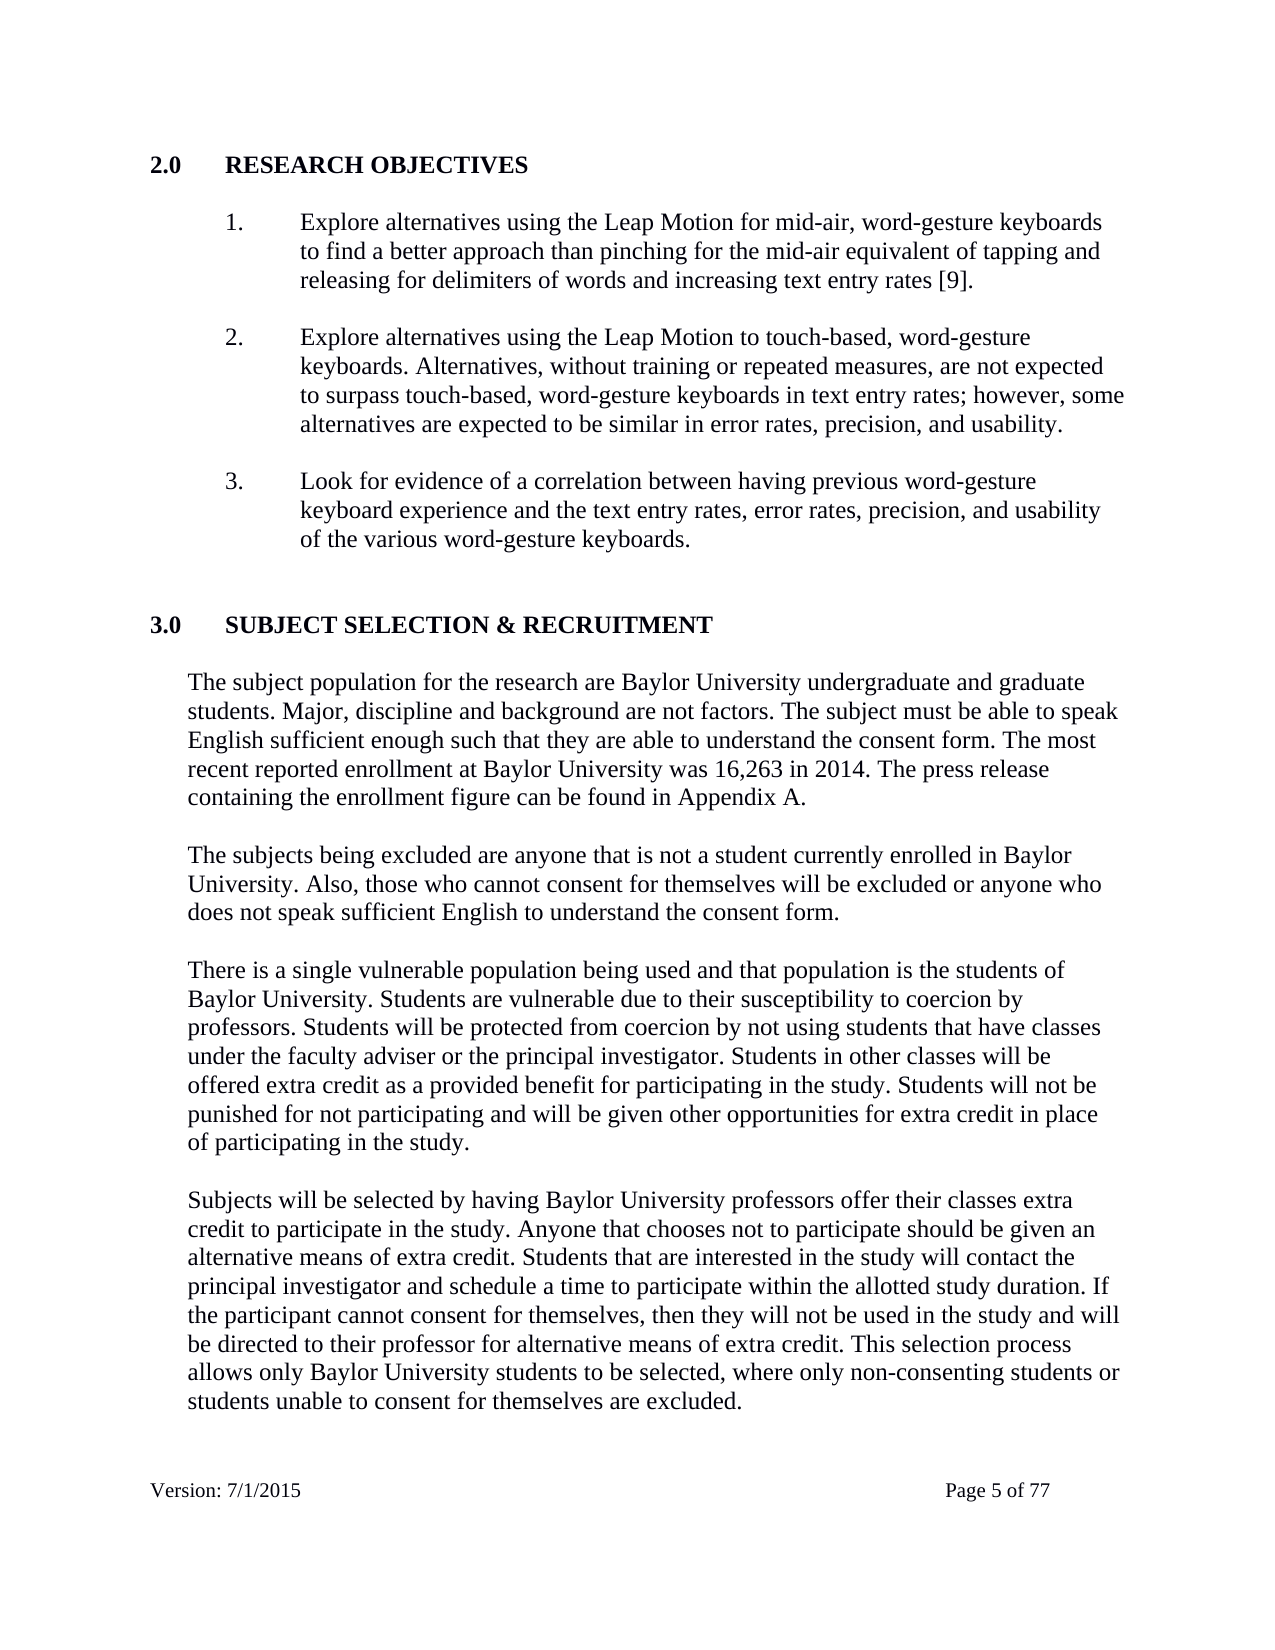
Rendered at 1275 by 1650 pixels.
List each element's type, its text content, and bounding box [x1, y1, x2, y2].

list Explore alternatives using the Leap Motion for mid-air, word-gesture keyboards to find a better approach than pinching for the mid-air equivalent of tapping and releasing for delimiters of words and increasing text entry rates [9]. [225, 207, 1125, 294]
list Look for evidence of a correlation between having previous word-gesture keyboard experience and the text entry rates, error rates, precision, and usability of the various word-gesture keyboards. [225, 466, 1125, 552]
text Subjects will be selected by having Baylor University professors offer their classes extra credit to participate in the study. Anyone that chooses not to participate should be given an alternative means of extra credit. Students that are interested in the study will contact the principal investigator and schedule a time to participate within the allotted study duration. If the participant cannot consent for themselves, then they will not be used in the study and will be directed to their professor for alternative means of extra credit. This selection process allows only Baylor University students to be selected, where only non-consenting students or students unable to consent for themselves are excluded. [187, 1185, 1125, 1415]
text The subject population for the research are Baylor University undergraduate and graduate students. Major, discipline and background are not factors. The subject must be able to speak English sufficient enough such that they are able to understand the consent form. The most recent reported enrollment at Baylor University was 16,263 in 2014. The press release containing the enrollment figure can be found in Appendix A. [187, 667, 1125, 811]
list Explore alternatives using the Leap Motion to touch-based, word-gesture keyboards. Alternatives, without training or repeated measures, are not expected to surpass touch-based, word-gesture keyboards in text entry rates; however, some alternatives are expected to be similar in error rates, precision, and usability. [225, 322, 1125, 437]
text 2.0 RESEARCH Objectives [150, 150, 1125, 179]
text 3.0 SUBJECT Selection & RECRUITMENT [150, 610, 1125, 639]
text There is a single vulnerable population being used and that population is the students of Baylor University. Students are vulnerable due to their susceptibility to coercion by professors. Students will be protected from coercion by not using students that have classes under the faculty adviser or the principal investigator. Students in other classes will be offered extra credit as a provided benefit for participating in the study. Students will not be punished for not participating and will be given other opportunities for extra credit in place of participating in the study. [187, 955, 1125, 1156]
text The subjects being excluded are anyone that is not a student currently enrolled in Baylor University. Also, those who cannot consent for themselves will be excluded or anyone who does not speak sufficient English to understand the consent form. [187, 840, 1125, 926]
